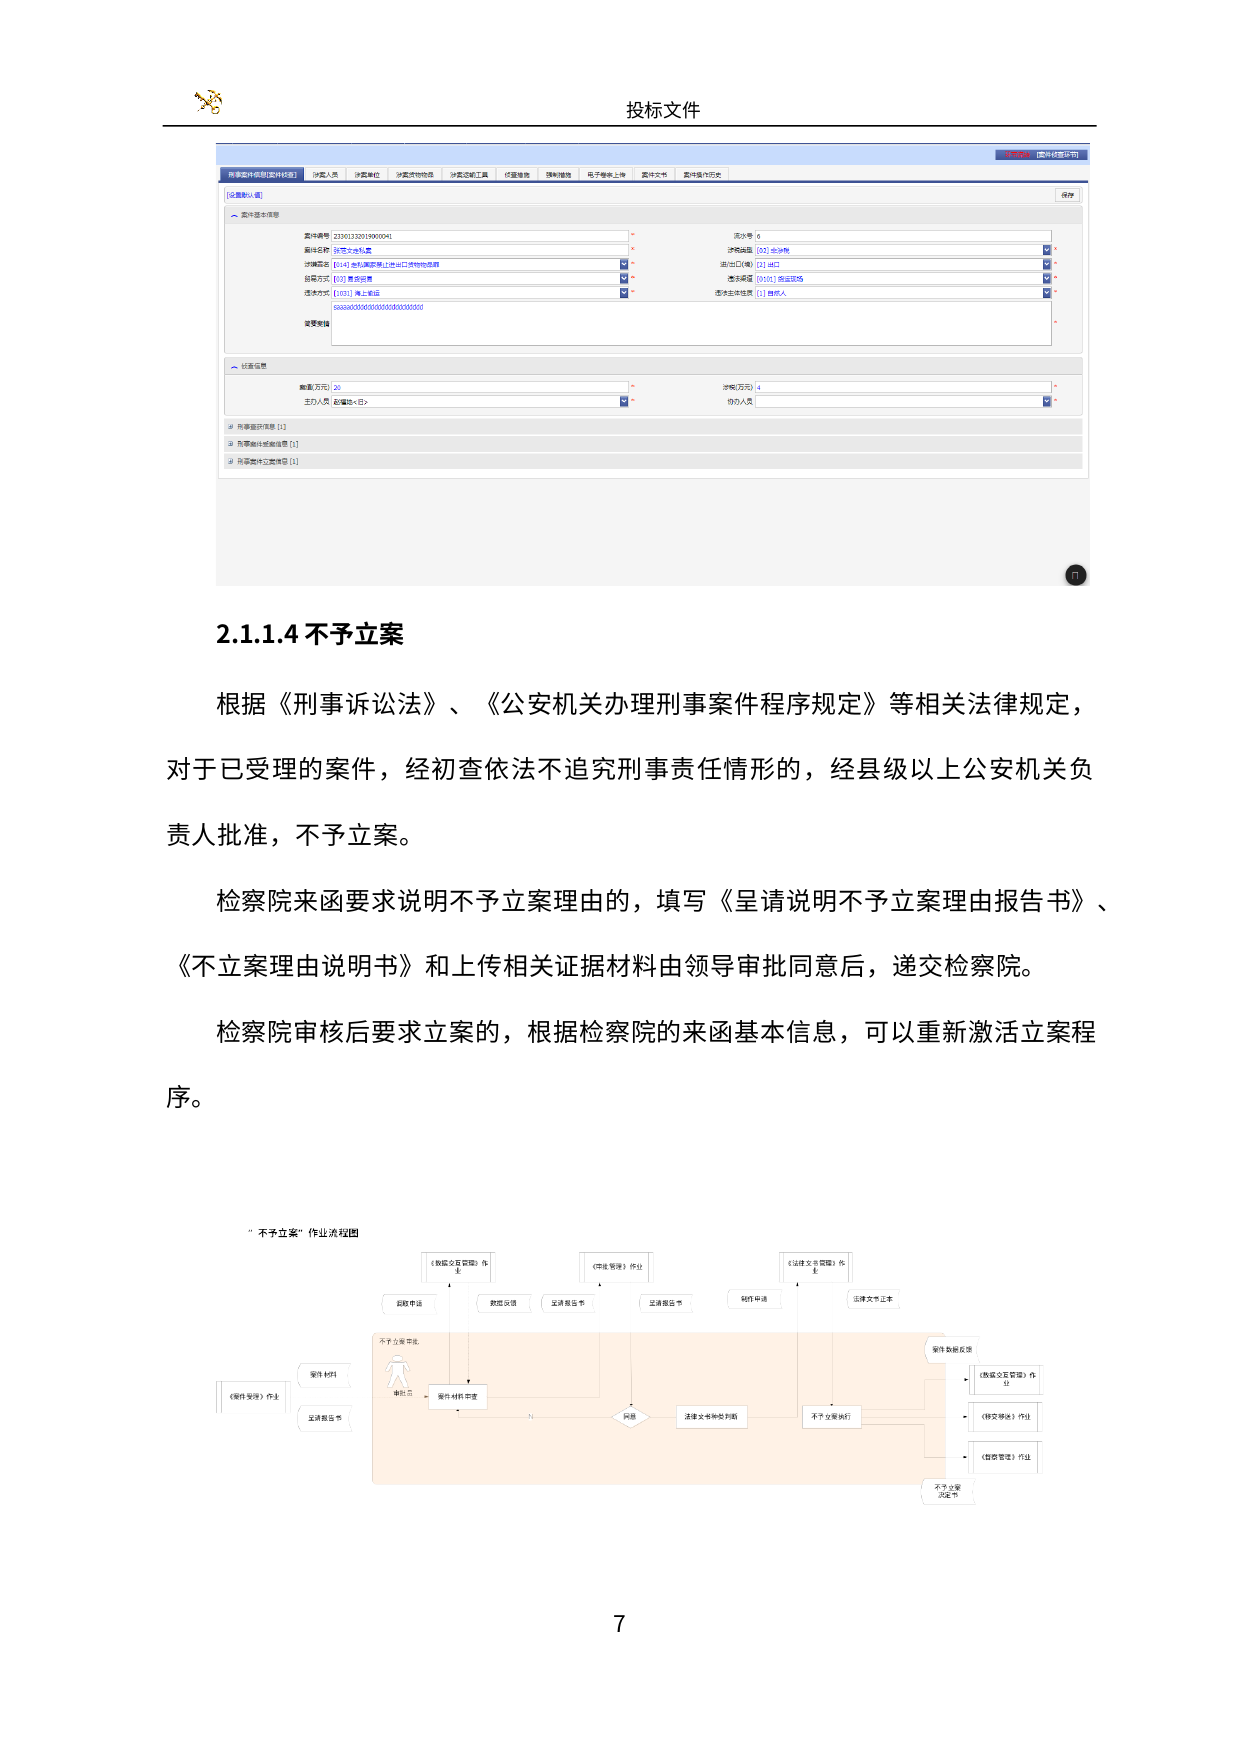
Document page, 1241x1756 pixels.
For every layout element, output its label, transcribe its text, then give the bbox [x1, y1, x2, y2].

text 检察院审核后要求立案的，根据检察院的来函基本信息，可以重新激活立案程序。 [166, 1012, 1097, 1114]
subtitle 不予立案 [216, 614, 1146, 651]
text 检察院来函要求说明不予立案理由的，填写《呈请说明不予立案理由报告书》、《不立案理由说明书》和上传相关证据材料由领导审批同意后，递交检察院。 [166, 881, 1097, 983]
picture [194, 90, 222, 114]
text 根据《刑事诉讼法》、《公安机关办理刑事案件程序规定》等相关法律规定，对于已受理的案件，经初查依法不追究刑事责任情形的，经县级以上公安机关负责人批准，不予立案。 [166, 684, 1097, 852]
picture [215, 143, 1090, 586]
